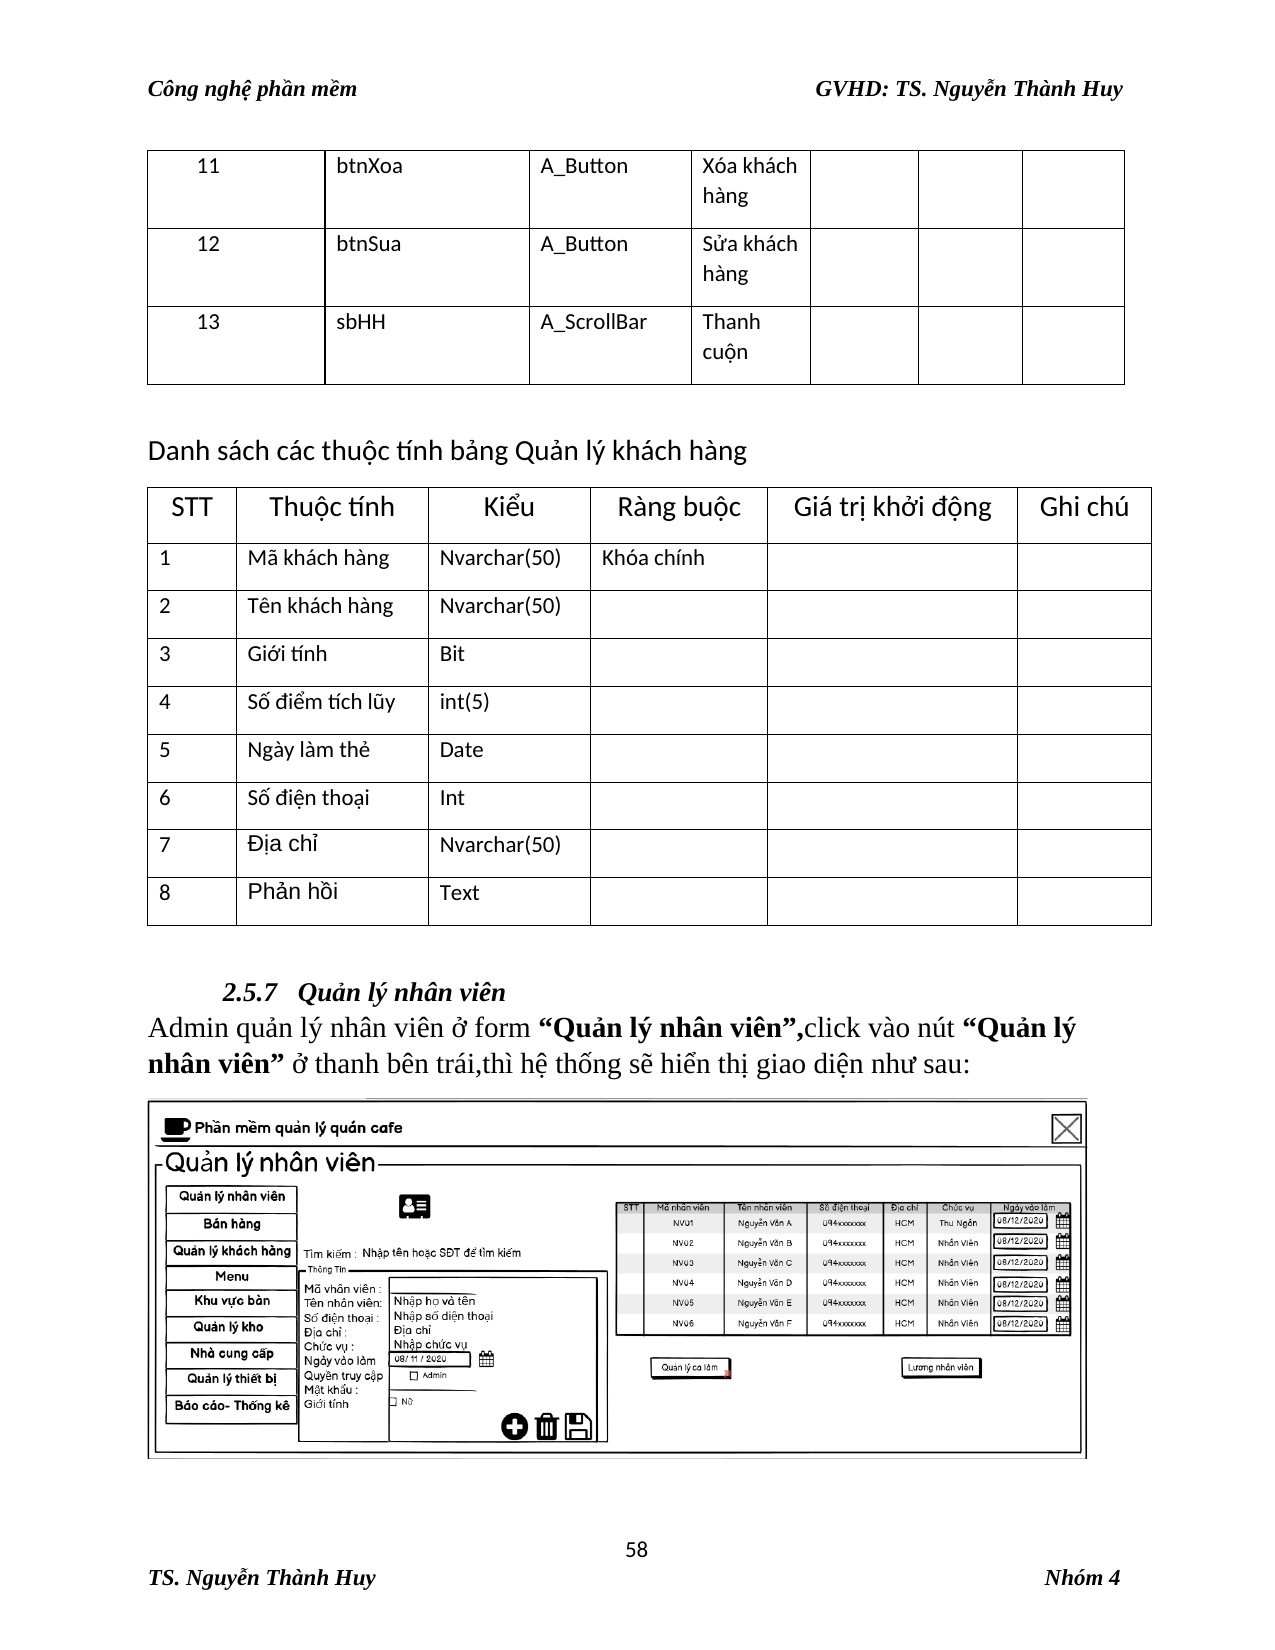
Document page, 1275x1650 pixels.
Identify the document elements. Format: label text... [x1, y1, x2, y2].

table_cell [768, 639, 1017, 686]
table_cell [768, 687, 1017, 734]
table_cell [591, 591, 767, 638]
table_cell [919, 307, 1022, 384]
table_cell Số điểm tích lũy [237, 687, 428, 734]
table_header Ràng buộc [591, 488, 767, 542]
table_cell [768, 830, 1017, 877]
subtitle Quản lý nhân viên [223, 976, 1125, 1007]
table_cell 7 [148, 830, 236, 877]
table_cell [591, 735, 767, 782]
table_cell 2 [148, 591, 236, 638]
table_cell [148, 307, 324, 384]
table_cell A_Button [530, 151, 691, 228]
table_header Kiểu [429, 488, 590, 542]
table_cell [591, 687, 767, 734]
table_cell 1 [148, 544, 236, 590]
table_cell A_Button [530, 229, 691, 306]
table_cell Tên khách hàng [237, 591, 428, 638]
table_cell [591, 878, 767, 925]
table_cell [591, 830, 767, 877]
table_cell [768, 783, 1017, 829]
table_header Ghi chú [1018, 488, 1151, 542]
table_cell [1018, 830, 1151, 877]
table_cell Sửa khách hàng [692, 229, 810, 306]
table_header Thuộc tính [237, 488, 428, 542]
table_cell Phản hồi [237, 878, 428, 925]
table_cell Khóa chính [591, 544, 767, 590]
table_cell Nvarchar(50) [429, 591, 590, 638]
picture [147, 1098, 1088, 1459]
table_cell [919, 151, 1022, 228]
table_cell [768, 544, 1017, 590]
table_cell Text [429, 878, 590, 925]
table_cell [1018, 783, 1151, 829]
table_cell 4 [148, 687, 236, 734]
table_cell [1023, 307, 1124, 384]
table_cell [148, 229, 324, 306]
table_cell [811, 229, 918, 306]
table_cell [1018, 687, 1151, 734]
table_cell [811, 307, 918, 384]
table_cell [768, 878, 1017, 925]
table_cell [811, 151, 918, 228]
table_cell Nvarchar(50) [429, 544, 590, 590]
table_cell [1018, 639, 1151, 686]
table_cell Int [429, 783, 590, 829]
table_cell Giới tính [237, 639, 428, 686]
table_cell 6 [148, 783, 236, 829]
table_cell Bit [429, 639, 590, 686]
table_cell [1018, 878, 1151, 925]
table_cell [1023, 151, 1124, 228]
table_cell [768, 591, 1017, 638]
table_cell Thanh cuộn [692, 307, 810, 384]
table_cell btnXoa [326, 151, 529, 228]
table_cell Date [429, 735, 590, 782]
table_cell [1018, 591, 1151, 638]
table_cell 3 [148, 639, 236, 686]
table_cell btnSua [326, 229, 529, 306]
table_cell [1018, 735, 1151, 782]
table_cell Xóa khách hàng [692, 151, 810, 228]
table_cell int(5) [429, 687, 590, 734]
table_cell sbHH [326, 307, 529, 384]
text Danh sách các thuộc tính bảng Quản lý khách hàng [148, 432, 1125, 468]
table_header Giá trị khởi động [768, 488, 1017, 542]
table_cell Nvarchar(50) [429, 830, 590, 877]
table_cell Địa chỉ [237, 830, 428, 877]
text Admin quản lý nhân viên ở form “Quản lý nhân viên”,click vào nút “Quản lý nhân viên” ở thanh bên trái,thì hệ thống sẽ hiển thị giao diện như sau: [148, 1010, 1125, 1079]
table_cell [591, 639, 767, 686]
table_cell 5 [148, 735, 236, 782]
table_cell [1023, 229, 1124, 306]
table_cell A_ScrollBar [530, 307, 691, 384]
table_cell [1018, 544, 1151, 590]
table_cell [768, 735, 1017, 782]
table_cell [919, 229, 1022, 306]
table_cell [591, 783, 767, 829]
table_header STT [148, 488, 236, 542]
table_cell 8 [148, 878, 236, 925]
table_cell Số điện thoại [237, 783, 428, 829]
table_cell [148, 151, 324, 228]
table_cell Mã khách hàng [237, 544, 428, 590]
table_cell Ngày làm thẻ [237, 735, 428, 782]
